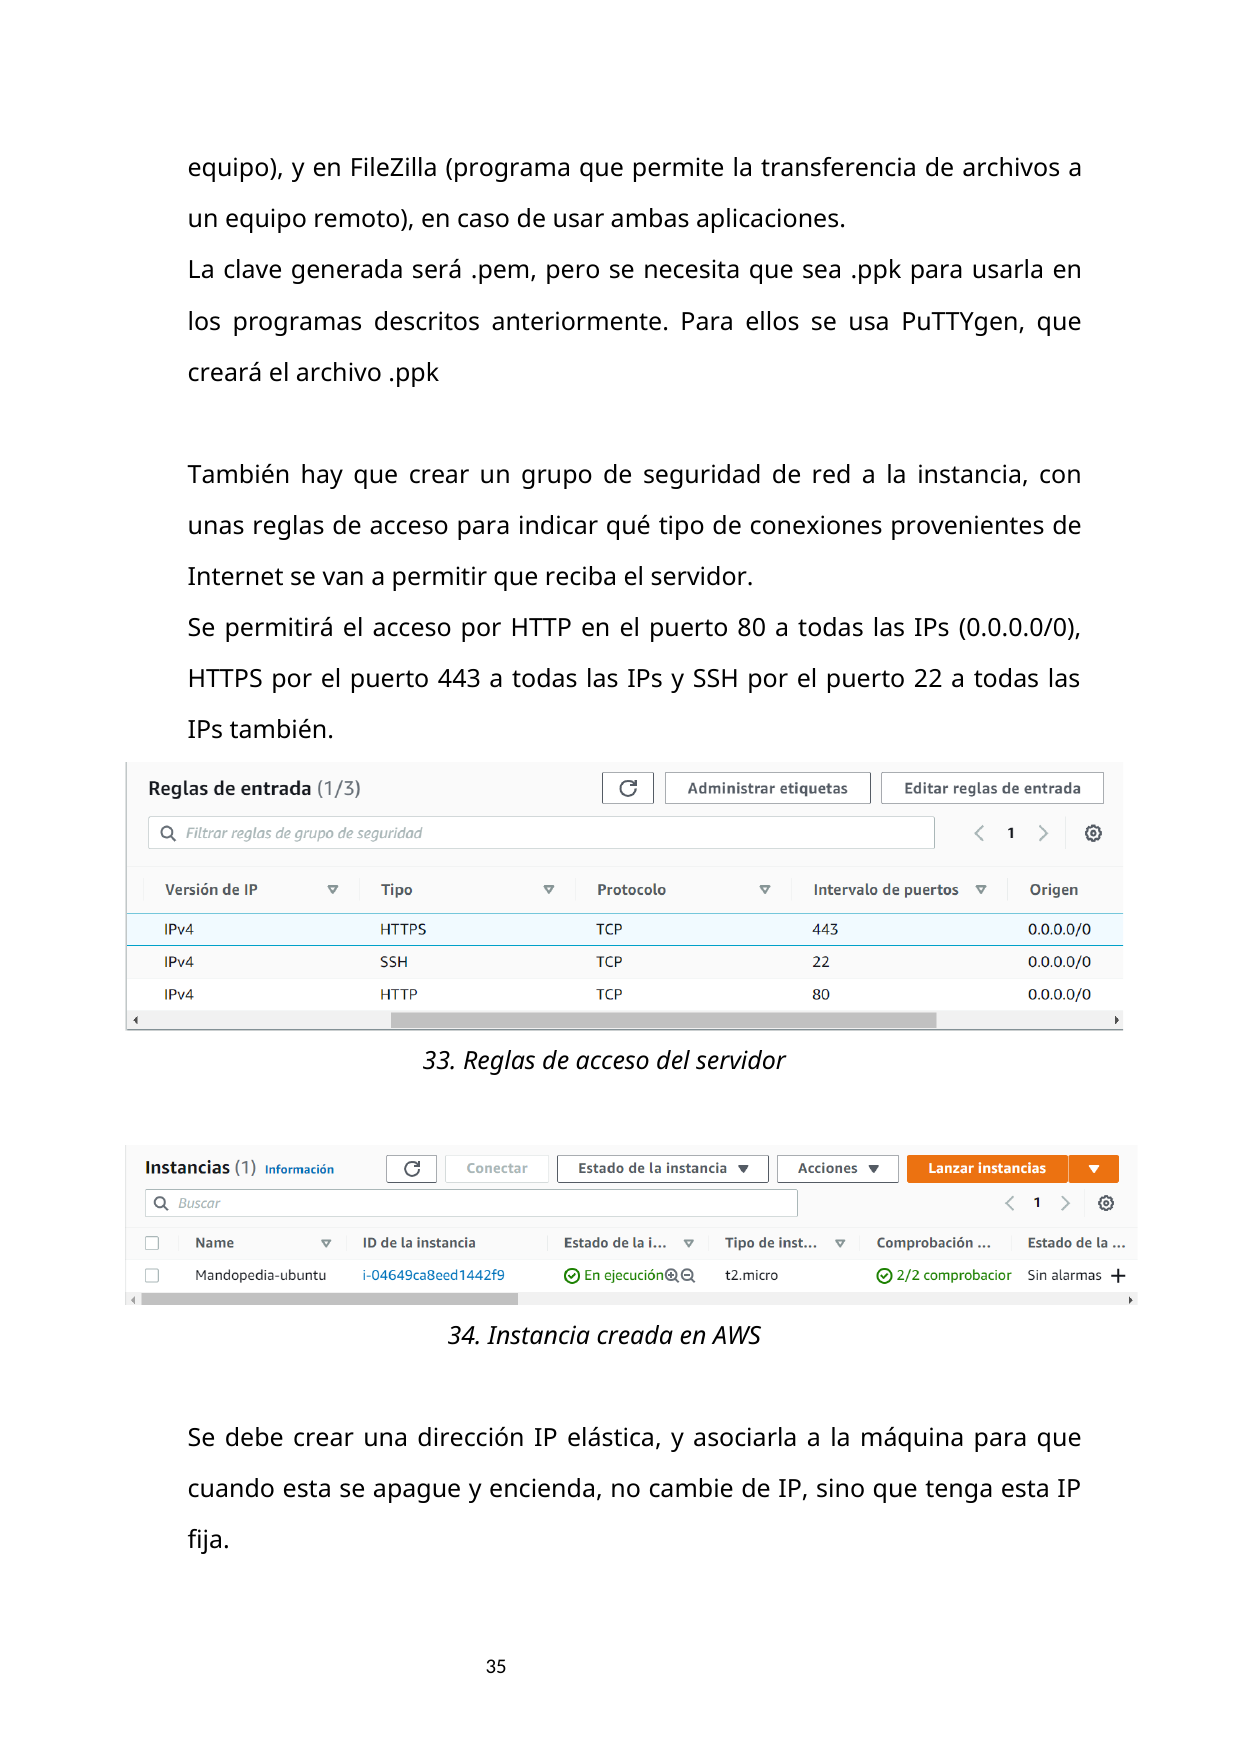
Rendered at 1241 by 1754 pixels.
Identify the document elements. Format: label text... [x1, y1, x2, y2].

text Se permitirá el acceso por HTTP en el puerto 80 a todas las IPs (0.0.0.0/0), HTTPS por el puerto 443 a todas las IPs y SSH por el puerto 22 a todas las IPs también. [187, 609, 1083, 746]
list Reglas de acceso del servidor [125, 1043, 1083, 1077]
list Instancia creada en AWS [125, 1318, 1083, 1352]
text La clave generada será .pem, pero se necesita que sea .ppk para usarla en los programas descritos anteriormente. Para ellos se usa PuTTYgen, que creará el archivo .ppk [187, 252, 1083, 388]
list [187, 150, 1083, 235]
list Se debe crear una dirección IP elástica, y asociarla a la máquina para que cuando esta se apague y encienda, no cambie de IP, sino que tenga esta IP fija. [187, 1420, 1083, 1556]
text También hay que crear un grupo de seguridad de red a la instancia, con unas reglas de acceso para indicar qué tipo de conexiones provenientes de Internet se van a permitir que reciba el servidor. [187, 456, 1083, 592]
picture [125, 1145, 1138, 1305]
picture [125, 762, 1124, 1031]
